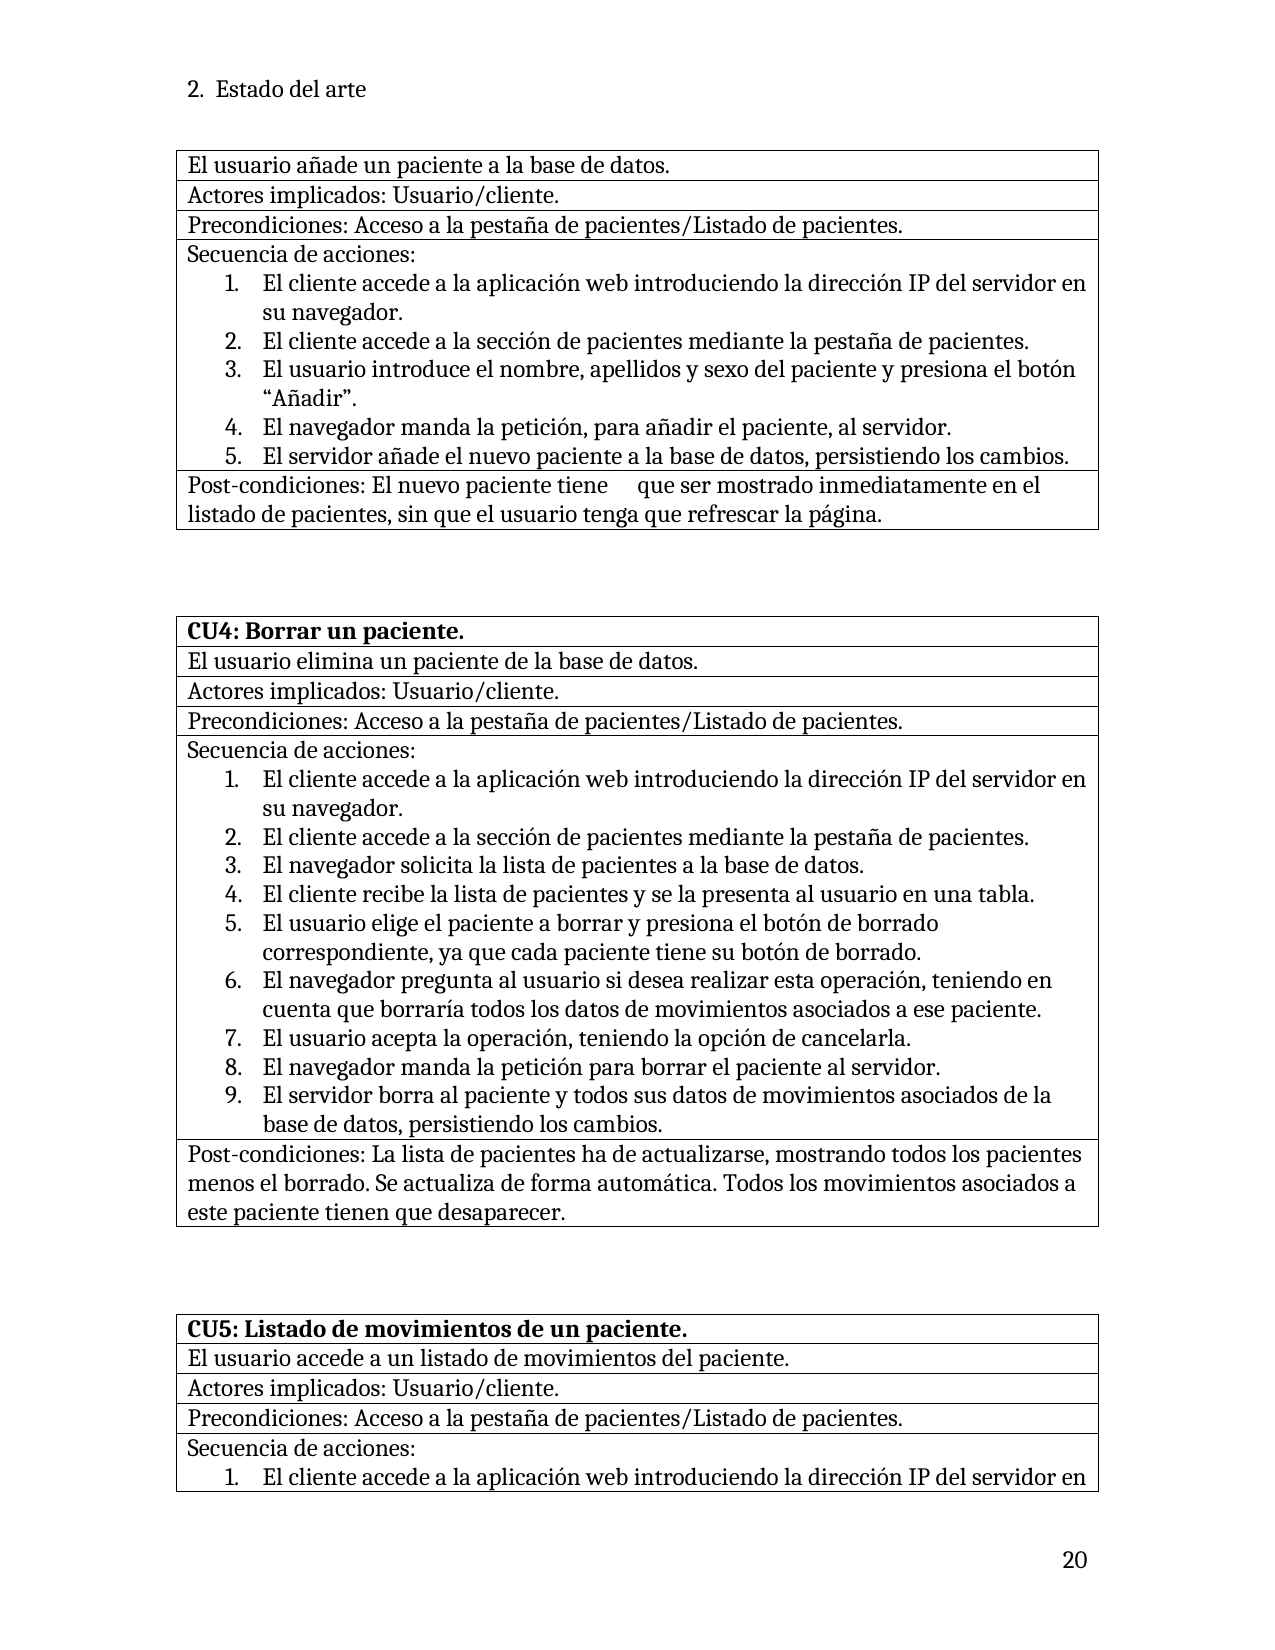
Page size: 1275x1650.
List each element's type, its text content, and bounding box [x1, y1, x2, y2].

table_cell Secuencia de acciones: El cliente accede a la aplicación web introduciendo la dirección IP del servidor en su navegador. El cliente accede a la sección de pacientes mediante la pestaña de pacientes. El usuario introduce el nombre, apellidos y sexo del paciente y presiona el botón “Añadir”. El navegador manda la petición, para añadir el paciente, al servidor. El servidor añade el nuevo paciente a la base de datos, persistiendo los cambios. [177, 240, 1098, 470]
table_cell Actores implicados: Usuario/cliente. [177, 677, 1098, 706]
table_cell Post-condiciones: El nuevo paciente tiene que ser mostrado inmediatamente en el listado de pacientes, sin que el usuario tenga que refrescar la página. [177, 471, 1098, 529]
table_cell Actores implicados: Usuario/cliente. [177, 181, 1098, 209]
table_cell El usuario accede a un listado de movimientos del paciente. [177, 1344, 1098, 1373]
table_cell Actores implicados: Usuario/cliente. [177, 1374, 1098, 1403]
table_cell Post-condiciones: La lista de pacientes ha de actualizarse, mostrando todos los pacientes menos el borrado. Se actualiza de forma automática. Todos los movimientos asociados a este paciente tienen que desaparecer. [177, 1140, 1098, 1226]
table_cell El usuario elimina un paciente de la base de datos. [177, 647, 1098, 676]
table_cell Secuencia de acciones: El cliente accede a la aplicación web introduciendo la dirección IP del servidor en su navegador. El cliente accede a la sección de pacientes mediante la pestaña de pacientes. El navegador solicita la lista de pacientes a la base de datos. El cliente recibe la lista de pacientes y se la presenta al usuario en una tabla. El usuario elige el paciente a borrar y presiona el botón de borrado correspondiente, ya que cada paciente tiene su botón de borrado. El navegador pregunta al usuario si desea realizar esta operación, teniendo en cuenta que borraría todos los datos de movimientos asociados a ese paciente. El usuario acepta la operación, teniendo la opción de cancelarla. El navegador manda la petición para borrar el paciente al servidor. El servidor borra al paciente y todos sus datos de movimientos asociados de la base de datos, persistiendo los cambios. [177, 736, 1098, 1139]
table_cell Precondiciones: Acceso a la pestaña de pacientes/Listado de pacientes. [177, 1404, 1098, 1433]
table_header CU4: Borrar un paciente. [177, 617, 1098, 646]
table_header CU5: Listado de movimientos de un paciente. [177, 1315, 1098, 1343]
table_cell Precondiciones: Acceso a la pestaña de pacientes/Listado de pacientes. [177, 211, 1098, 239]
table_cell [177, 1434, 1098, 1491]
table_cell Precondiciones: Acceso a la pestaña de pacientes/Listado de pacientes. [177, 707, 1098, 735]
table_cell El usuario añade un paciente a la base de datos. [177, 151, 1098, 180]
